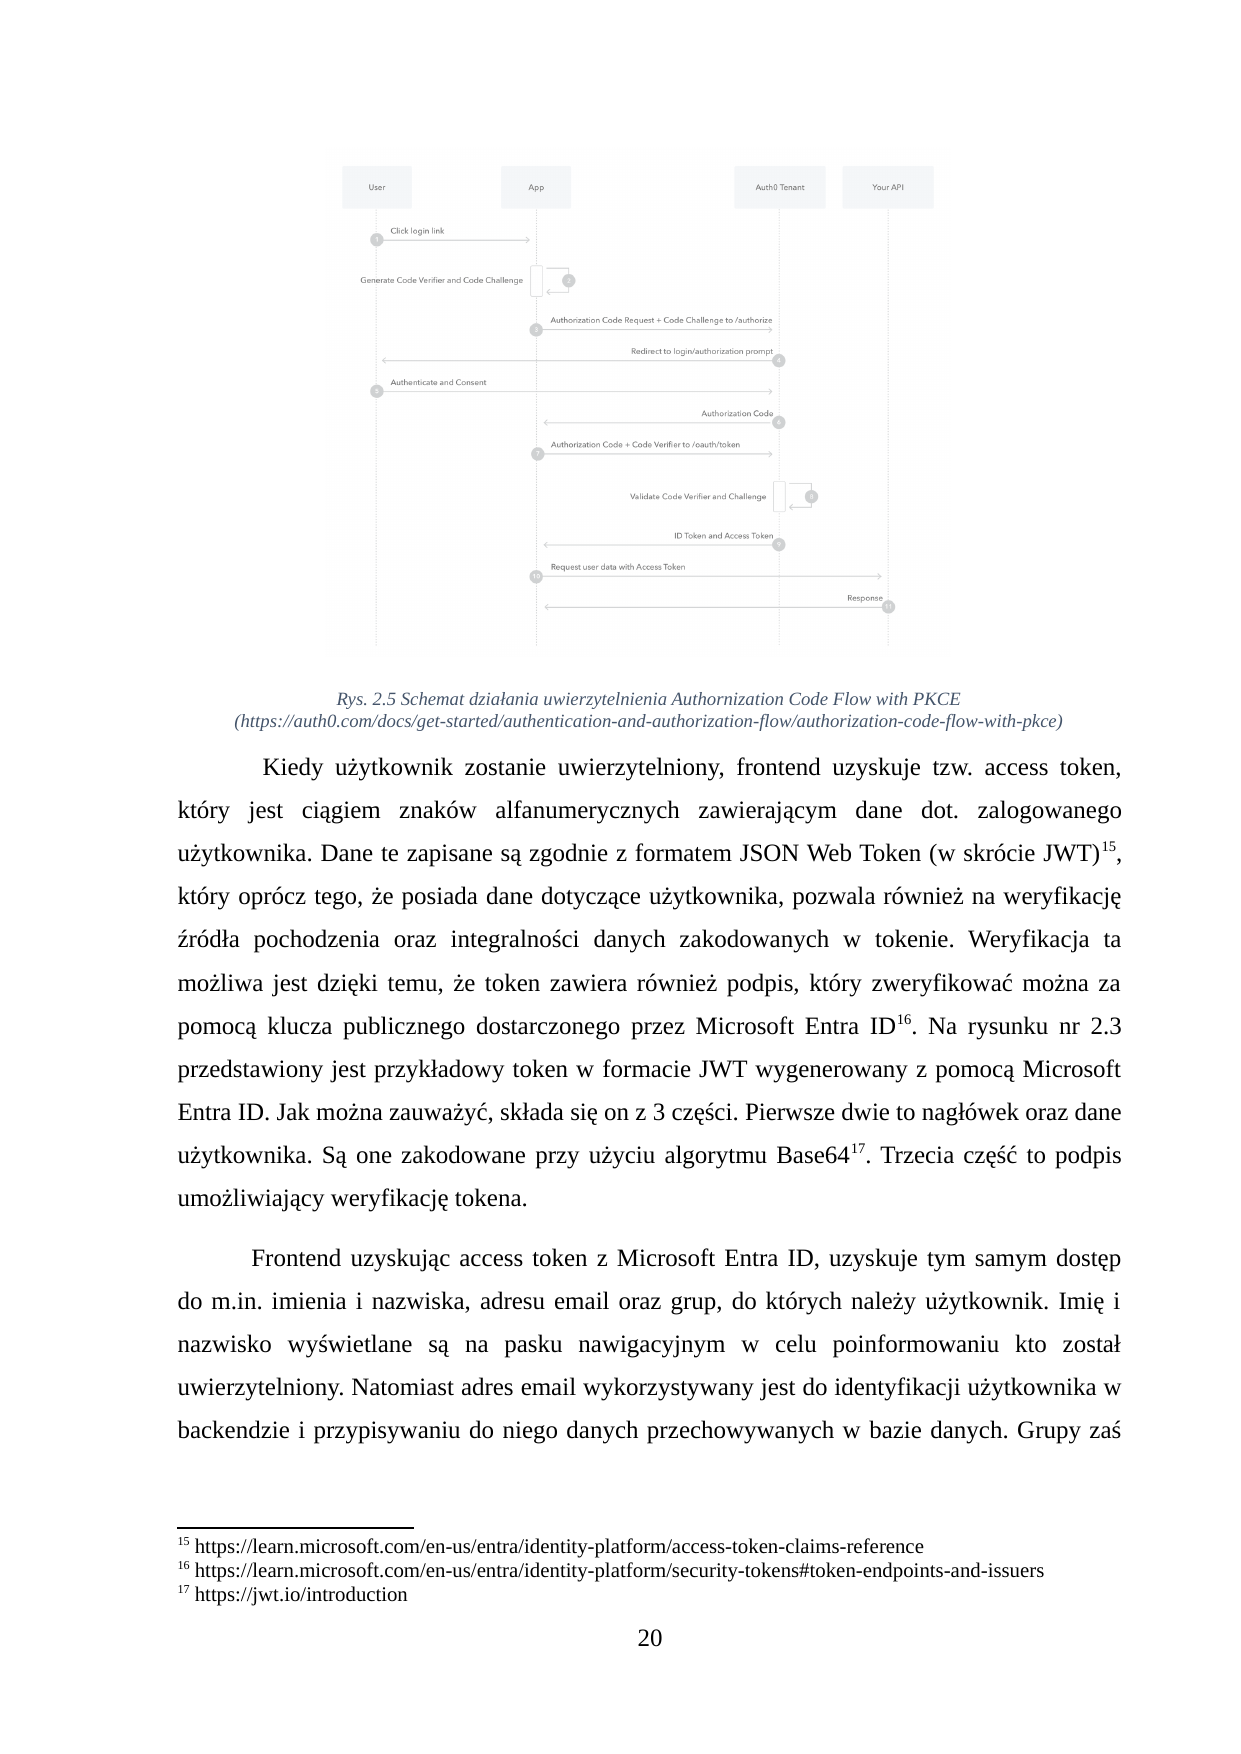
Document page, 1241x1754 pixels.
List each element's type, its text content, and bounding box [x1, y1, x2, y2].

text Kiedy użytkownik zostanie uwierzytelniony, frontend uzyskuje tzw. access token, który jest ciągiem znaków alfanumerycznych zawierającym dane dot. zalogowanego użytkownika. Dane te zapisane są zgodnie z formatem JSON Web Token (w skrócie JWT), który oprócz tego, że posiada dane dotyczące użytkownika, pozwala również na weryfikację źródła pochodzenia oraz integralności danych zakodowanych w tokenie. Weryfikacja ta możliwa jest dzięki temu, że token zawiera również podpis, który zweryfikować można za pomocą klucza publicznego dostarczonego przez Microsoft Entra ID. Na rysunku nr 2.3 przedstawiony jest przykładowy token w formacie JWT wygenerowany z pomocą Microsoft Entra ID. Jak można zauważyć, składa się on z 3 części. Pierwsze dwie to nagłówek oraz dane użytkownika. Są one zakodowane przy użyciu algorytmu Base64. Trzecia część to podpis umożliwiający weryfikację tokena. [177, 752, 1122, 1212]
picture [324, 147, 952, 657]
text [177, 1243, 1122, 1444]
